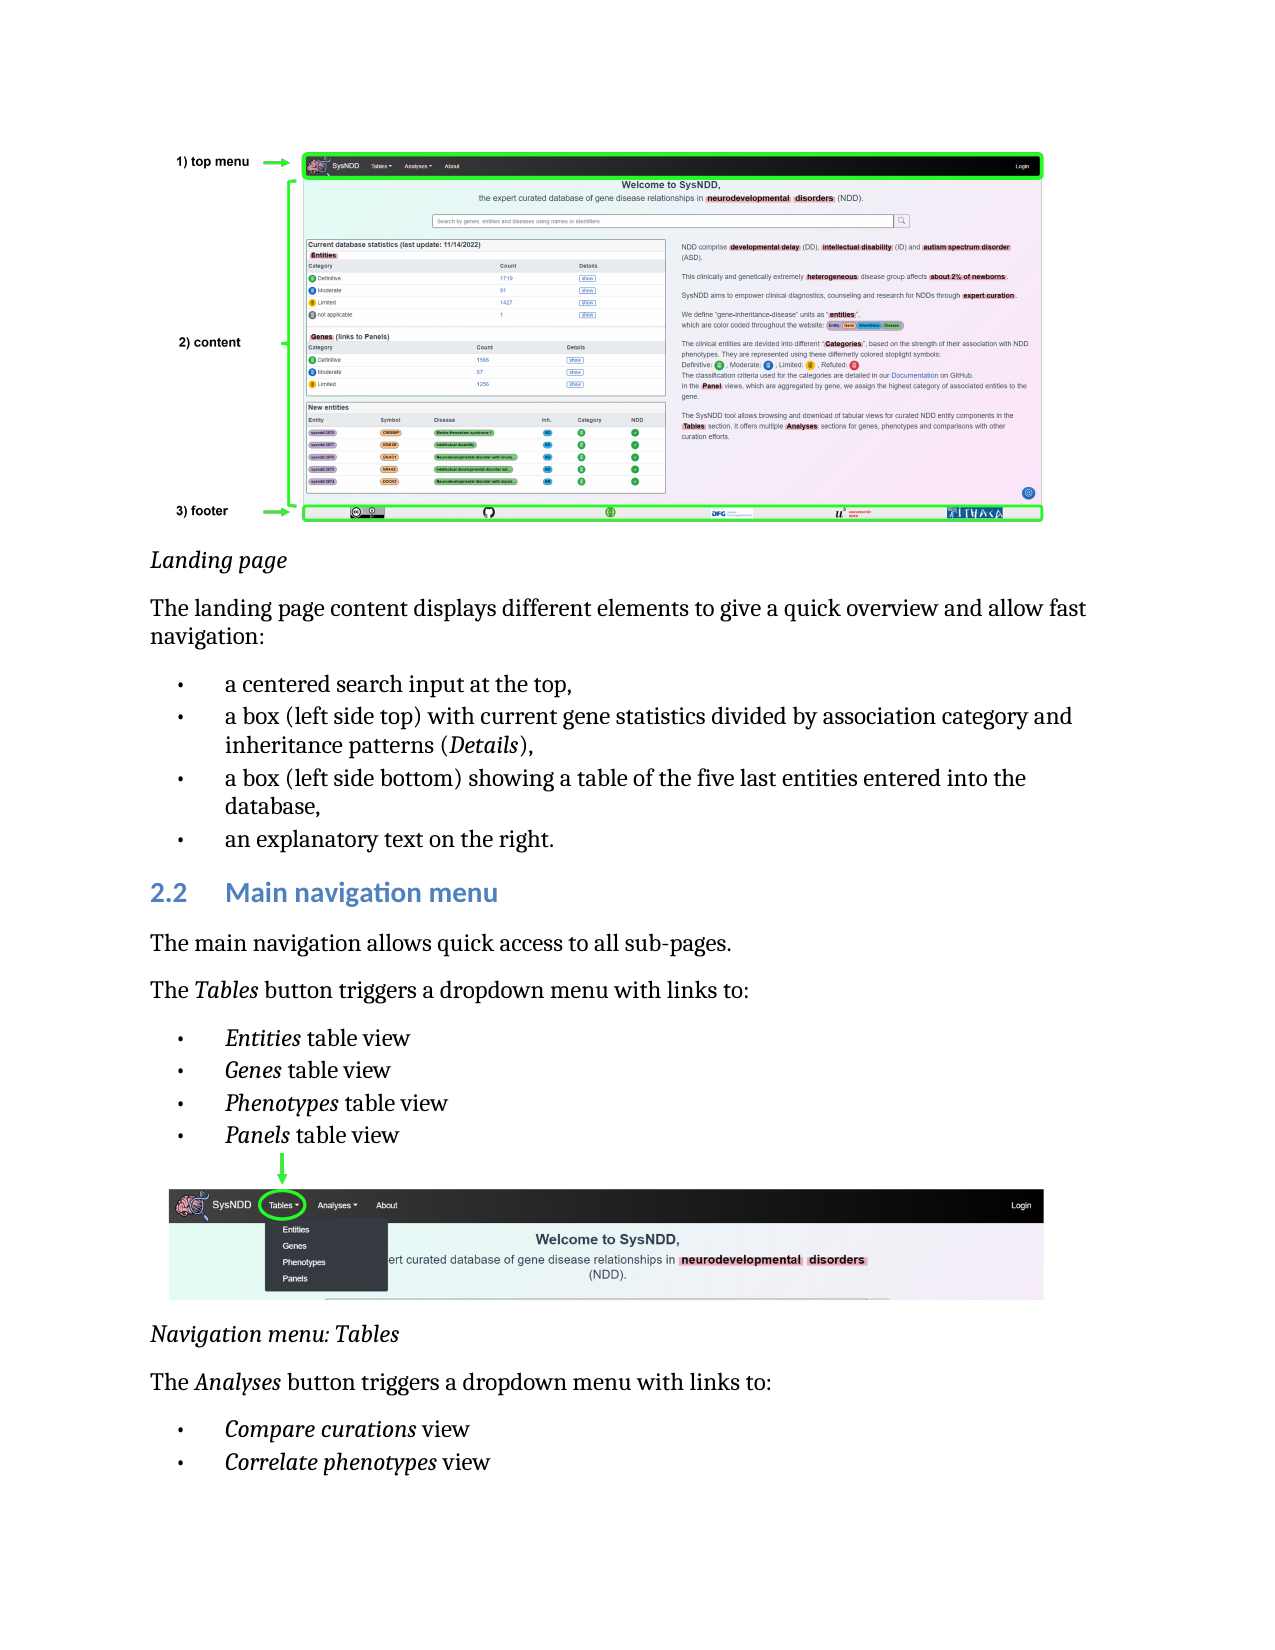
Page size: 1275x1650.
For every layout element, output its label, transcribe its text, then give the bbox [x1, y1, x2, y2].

list Panels table view [175, 1121, 1125, 1150]
list an explanatory text on the right. [175, 825, 1125, 853]
text The Tables button triggers a dropdown menu with links to: [150, 976, 1125, 1005]
picture [168, 1153, 1044, 1300]
text The main navigation allows quick access to all sub-pages. [150, 929, 1125, 957]
list Compare curations view [175, 1415, 1125, 1444]
text The landing page content displays different elements to give a quick overview and allow fast navigation: [150, 593, 1125, 651]
text The Analyses button triggers a dropdown menu with links to: [150, 1368, 1125, 1397]
text Landing page [150, 546, 1125, 575]
list a box (left side top) with current gene statistics divided by association category and inheritance patterns (Details), [175, 702, 1125, 760]
list Genes table view [175, 1056, 1125, 1085]
list a box (left side bottom) showing a table of the five last entities entered into the database, [175, 763, 1125, 821]
text Navigation menu: Tables [150, 1320, 1125, 1349]
list a centered search input at the top, [175, 670, 1125, 698]
list Entities table view [175, 1024, 1125, 1052]
subtitle 2.2 Main navigation menu [150, 874, 1125, 910]
list Correlate phenotypes view [175, 1448, 1125, 1477]
list Phenotypes table view [175, 1089, 1125, 1117]
picture [168, 150, 1044, 526]
